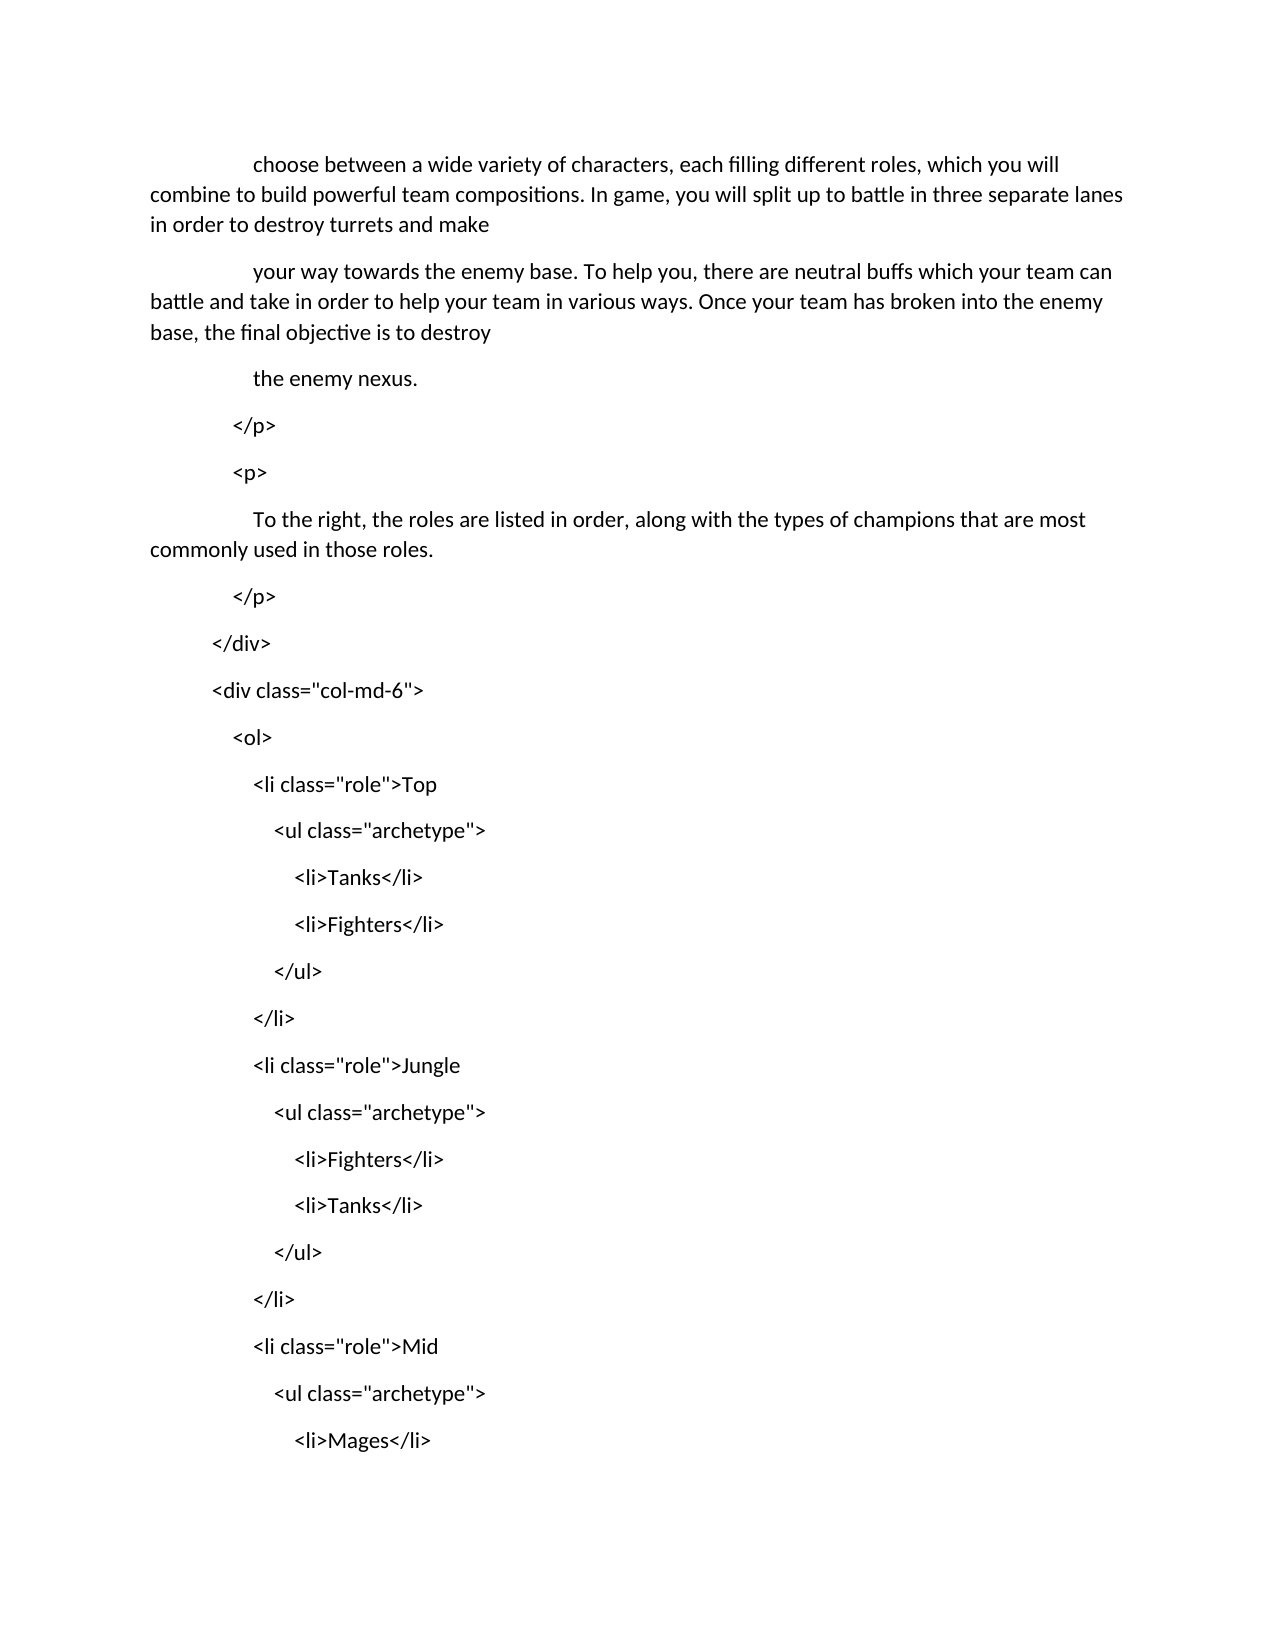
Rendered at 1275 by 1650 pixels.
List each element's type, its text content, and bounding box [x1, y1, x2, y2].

text </li> [150, 1285, 1125, 1313]
text <li>Tanks</li> [150, 863, 1125, 892]
text <li class="role">Mid [150, 1332, 1125, 1360]
text </ul> [150, 957, 1125, 985]
text <ol> [150, 723, 1125, 751]
text <ul class="archetype"> [150, 1379, 1125, 1407]
text To the right, the roles are listed in order, along with the types of champions that are most commonly used in those roles. [150, 505, 1125, 563]
text your way towards the enemy base. To help you, there are neutral buffs which your team can battle and take in order to help your team in various ways. Once your team has broken into the enemy base, the final objective is to destroy [150, 257, 1125, 346]
text <li>Mages</li> [150, 1426, 1125, 1454]
text the enemy nexus. [150, 364, 1125, 393]
text <li>Fighters</li> [150, 1145, 1125, 1173]
text <div class="col-md-6"> [150, 676, 1125, 704]
text <p> [150, 458, 1125, 486]
text <li>Fighters</li> [150, 910, 1125, 938]
text <ul class="archetype"> [150, 817, 1125, 845]
text <li class="role">Top [150, 770, 1125, 798]
text </p> [150, 582, 1125, 610]
text <li>Tanks</li> [150, 1192, 1125, 1220]
text <ul class="archetype"> [150, 1098, 1125, 1126]
text </ul> [150, 1238, 1125, 1267]
text </li> [150, 1004, 1125, 1032]
text </div> [150, 629, 1125, 657]
text choose between a wide variety of characters, each filling different roles, which you will combine to build powerful team compositions. In game, you will split up to battle in three separate lanes in order to destroy turrets and make [150, 150, 1125, 238]
text </p> [150, 411, 1125, 439]
text <li class="role">Jungle [150, 1051, 1125, 1079]
